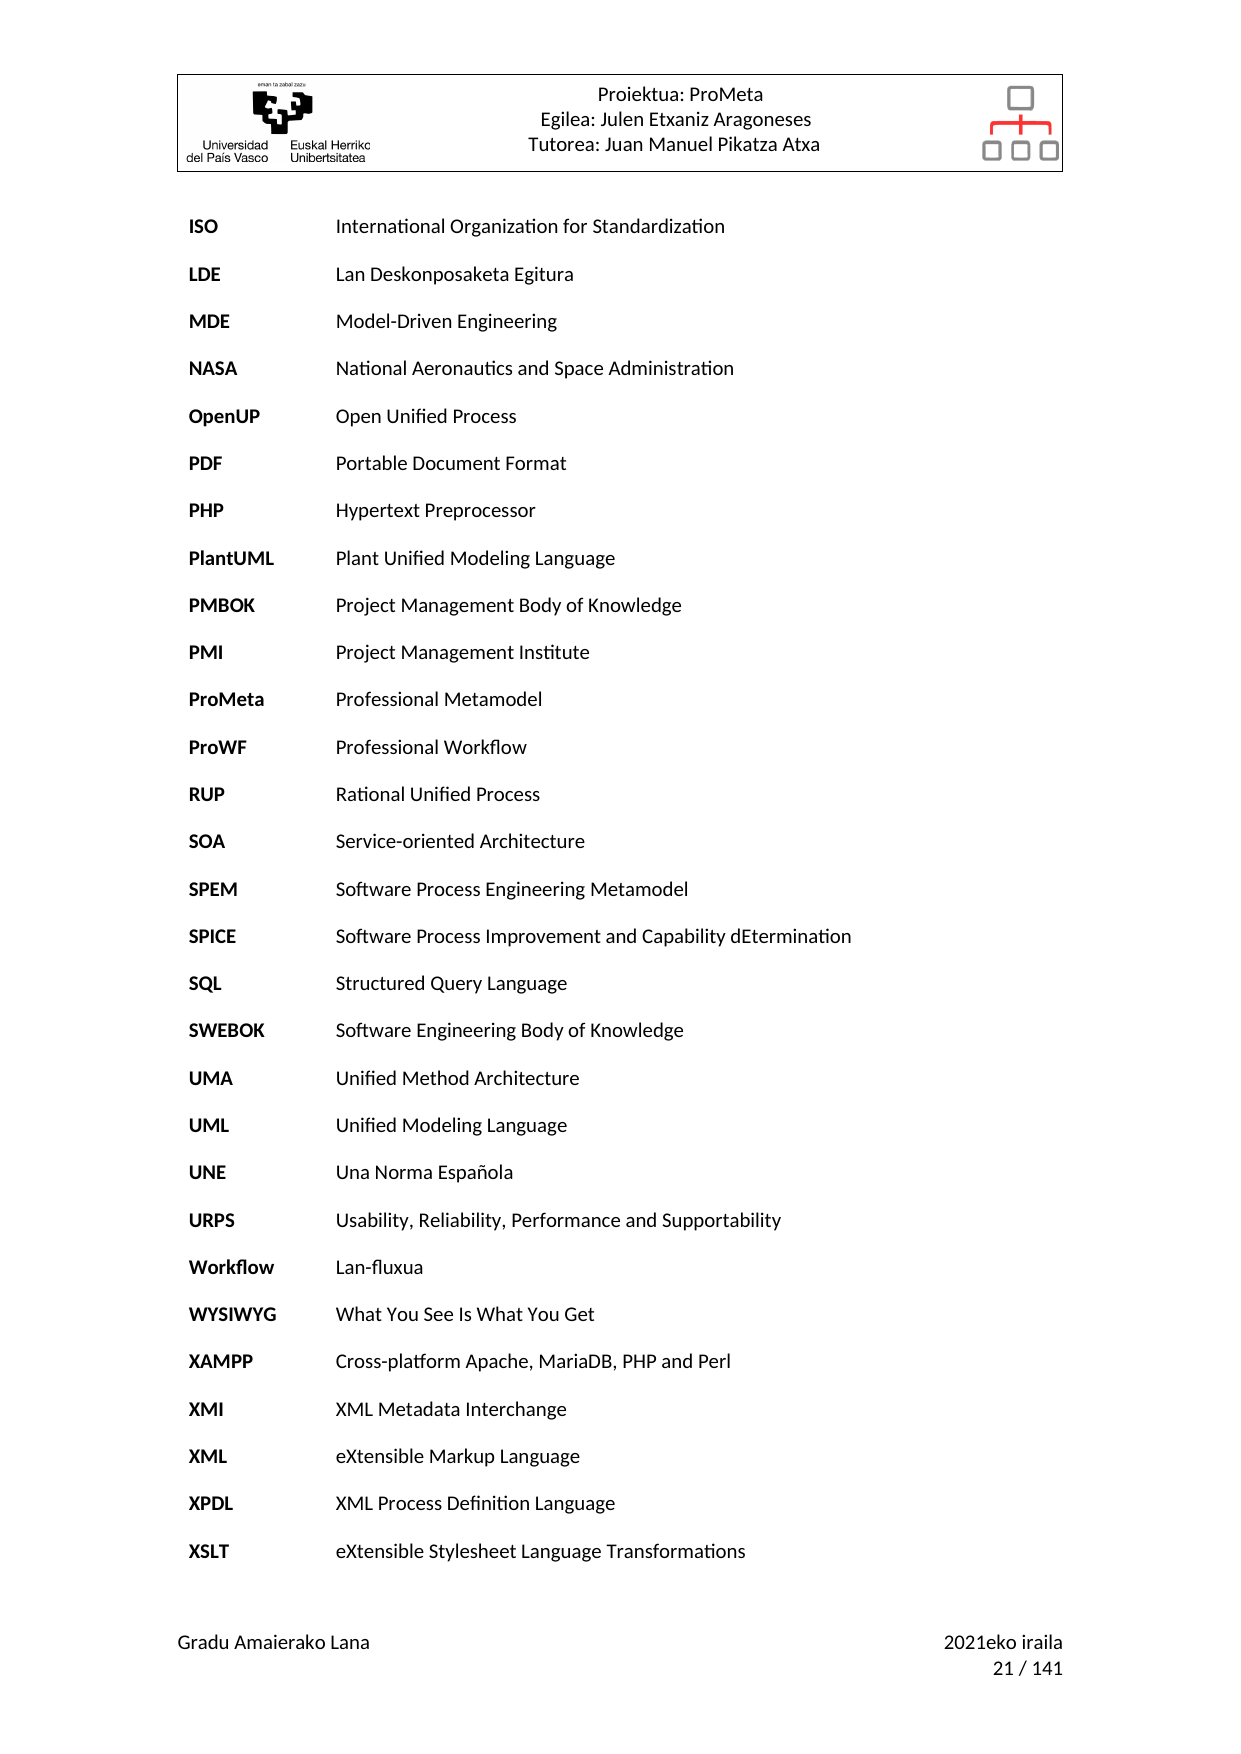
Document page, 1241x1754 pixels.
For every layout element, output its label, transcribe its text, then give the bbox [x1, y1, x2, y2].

table_cell eXtensible Markup Language [324, 1443, 1062, 1491]
table_cell XSLT [177, 1538, 324, 1585]
table_cell PDF [177, 450, 324, 497]
table_cell PMI [177, 639, 324, 687]
table_cell UNE [177, 1160, 324, 1207]
table_cell Structured Query Language [324, 970, 1062, 1018]
table_cell Software Process Improvement and Capability dEtermination [324, 923, 1062, 970]
table_cell XMI [177, 1396, 324, 1443]
table_cell ProMeta [177, 687, 324, 734]
table_cell International Organization for Standardization [324, 214, 1062, 261]
table_cell UML [177, 1112, 324, 1159]
table_cell Cross-platform Apache, MariaDB, PHP and Perl [324, 1349, 1062, 1396]
table_cell SPEM [177, 876, 324, 923]
table_cell Plant Unified Modeling Language [324, 545, 1062, 592]
table_cell XML [177, 1443, 324, 1491]
table_cell RUP [177, 781, 324, 828]
table_cell OpenUP [177, 403, 324, 450]
table_cell SPICE [177, 923, 324, 970]
table_cell Lan-fluxua [324, 1254, 1062, 1301]
table_cell eXtensible Stylesheet Language Transformations [324, 1538, 1062, 1585]
table_cell ProWF [177, 734, 324, 781]
table_cell XAMPP [177, 1349, 324, 1396]
table_cell Workflow [177, 1254, 324, 1301]
picture [978, 80, 1060, 162]
table_cell NASA [177, 356, 324, 403]
table_cell Professional Metamodel [324, 687, 1062, 734]
table_cell Portable Document Format [324, 450, 1062, 497]
table_cell Model-Driven Engineering [324, 308, 1062, 356]
table_cell Service-oriented Architecture [324, 829, 1062, 876]
table_cell XML Process Definition Language [324, 1491, 1062, 1538]
table_cell Software Engineering Body of Knowledge [324, 1018, 1062, 1065]
table_cell PlantUML [177, 545, 324, 592]
table_cell XPDL [177, 1491, 324, 1538]
table_cell XML Metadata Interchange [324, 1396, 1062, 1443]
table_cell UMA [177, 1065, 324, 1112]
table_cell Unified Method Architecture [324, 1065, 1062, 1112]
table_cell Software Process Engineering Metamodel [324, 876, 1062, 923]
table_cell SQL [177, 970, 324, 1018]
table_cell MDE [177, 308, 324, 356]
table_cell URPS [177, 1207, 324, 1254]
table_cell Usability, Reliability, Performance and Supportability [324, 1207, 1062, 1254]
table_cell Una Norma Española [324, 1160, 1062, 1207]
table_cell Unified Modeling Language [324, 1112, 1062, 1159]
picture [182, 81, 370, 162]
table_cell What You See Is What You Get [324, 1301, 1062, 1349]
table_cell ISO [177, 214, 324, 261]
table_cell LDE [177, 261, 324, 308]
table_cell PMBOK [177, 592, 324, 639]
table_cell National Aeronautics and Space Administration [324, 356, 1062, 403]
table_cell Open Unified Process [324, 403, 1062, 450]
table_cell Professional Workflow [324, 734, 1062, 781]
table_cell Lan Deskonposaketa Egitura [324, 261, 1062, 308]
table_cell Project Management Institute [324, 639, 1062, 687]
table_cell WYSIWYG [177, 1301, 324, 1349]
table_cell SOA [177, 829, 324, 876]
table_cell Hypertext Preprocessor [324, 498, 1062, 545]
table_cell PHP [177, 498, 324, 545]
table_cell SWEBOK [177, 1018, 324, 1065]
table_cell Rational Unified Process [324, 781, 1062, 828]
table_cell Project Management Body of Knowledge [324, 592, 1062, 639]
